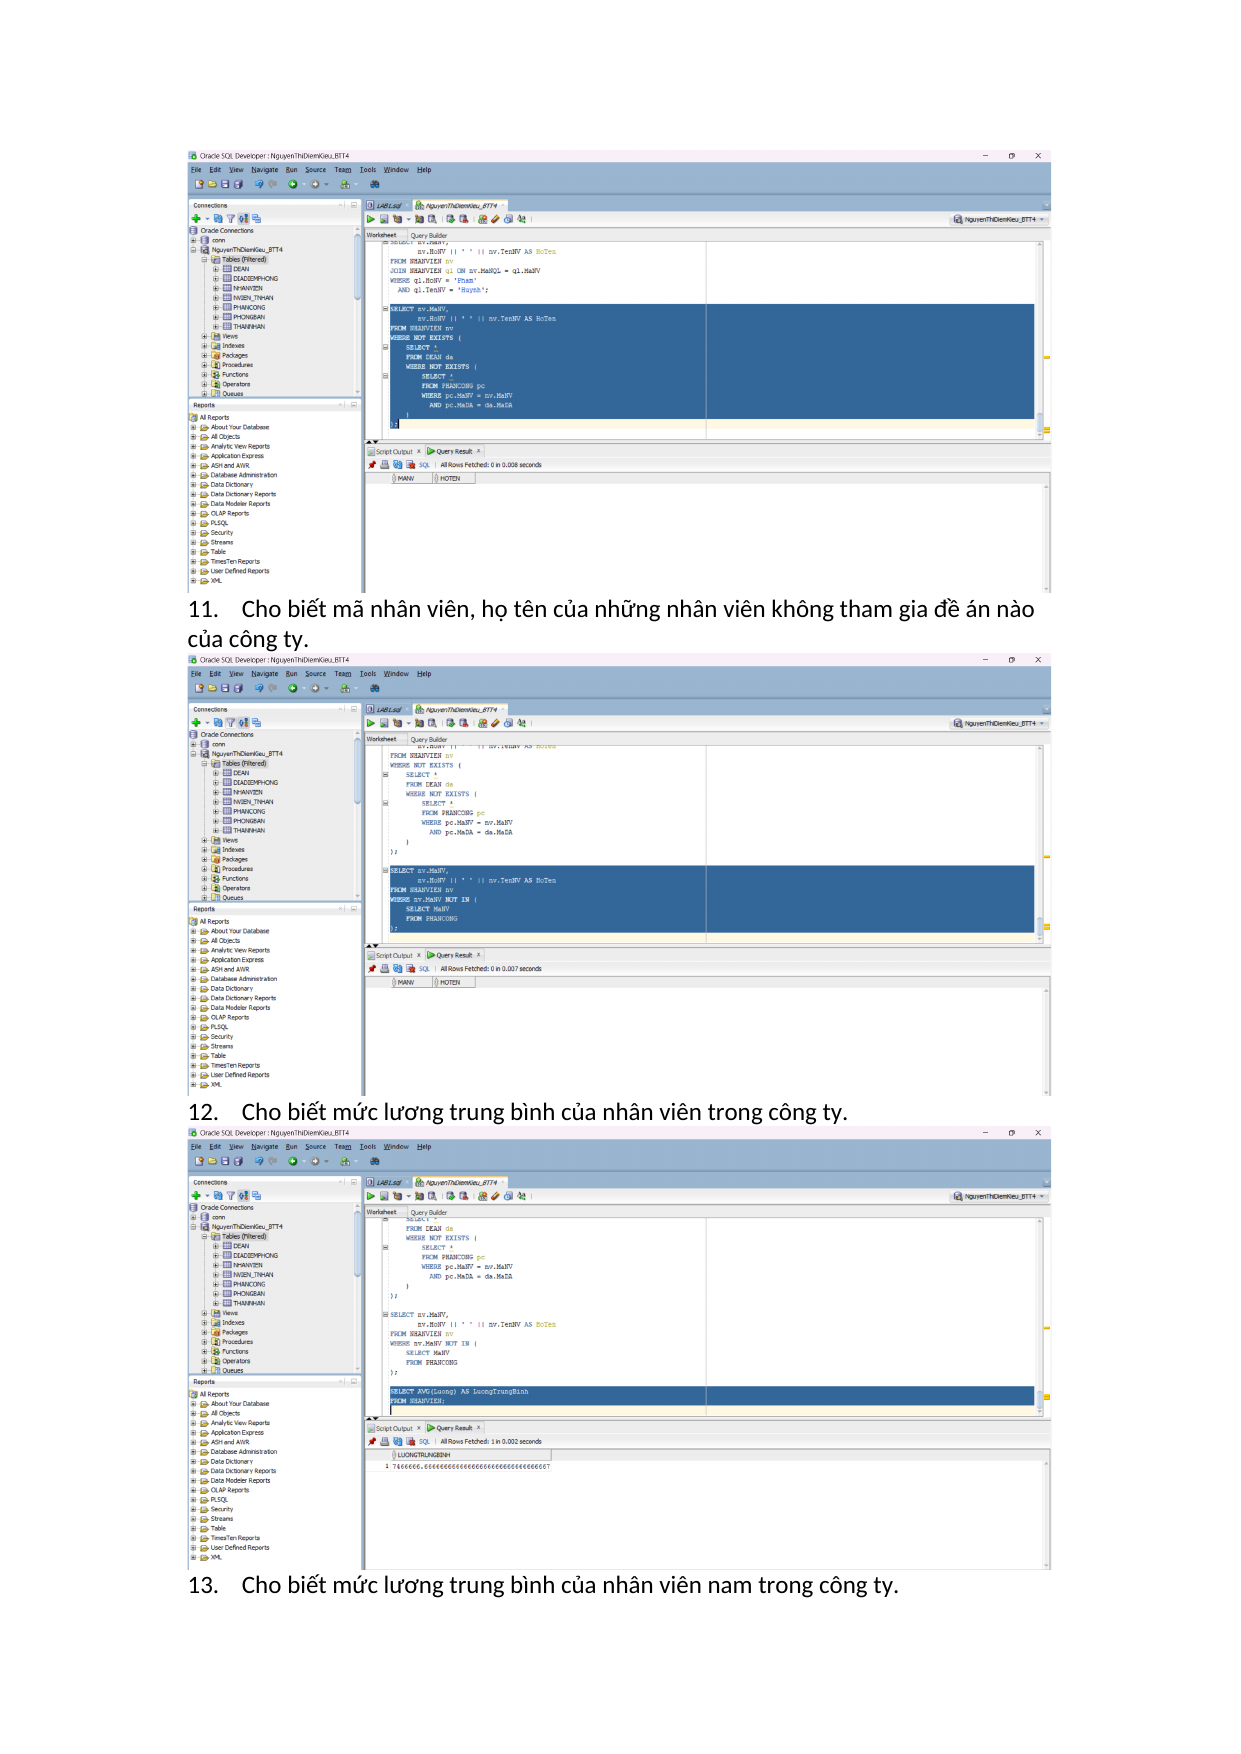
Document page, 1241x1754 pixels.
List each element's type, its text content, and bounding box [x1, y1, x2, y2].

list Cho biết mã nhân viên, họ tên của những nhân viên không tham gia đề án nào của công ty. [187, 593, 1053, 654]
picture [187, 1126, 1052, 1570]
list Cho biết mức lương trung bình của nhân viên trong công ty. [187, 1096, 1053, 1126]
list Cho biết mức lương trung bình của nhân viên nam trong công ty. [187, 1569, 1053, 1600]
picture [187, 150, 1052, 593]
picture [187, 653, 1052, 1096]
